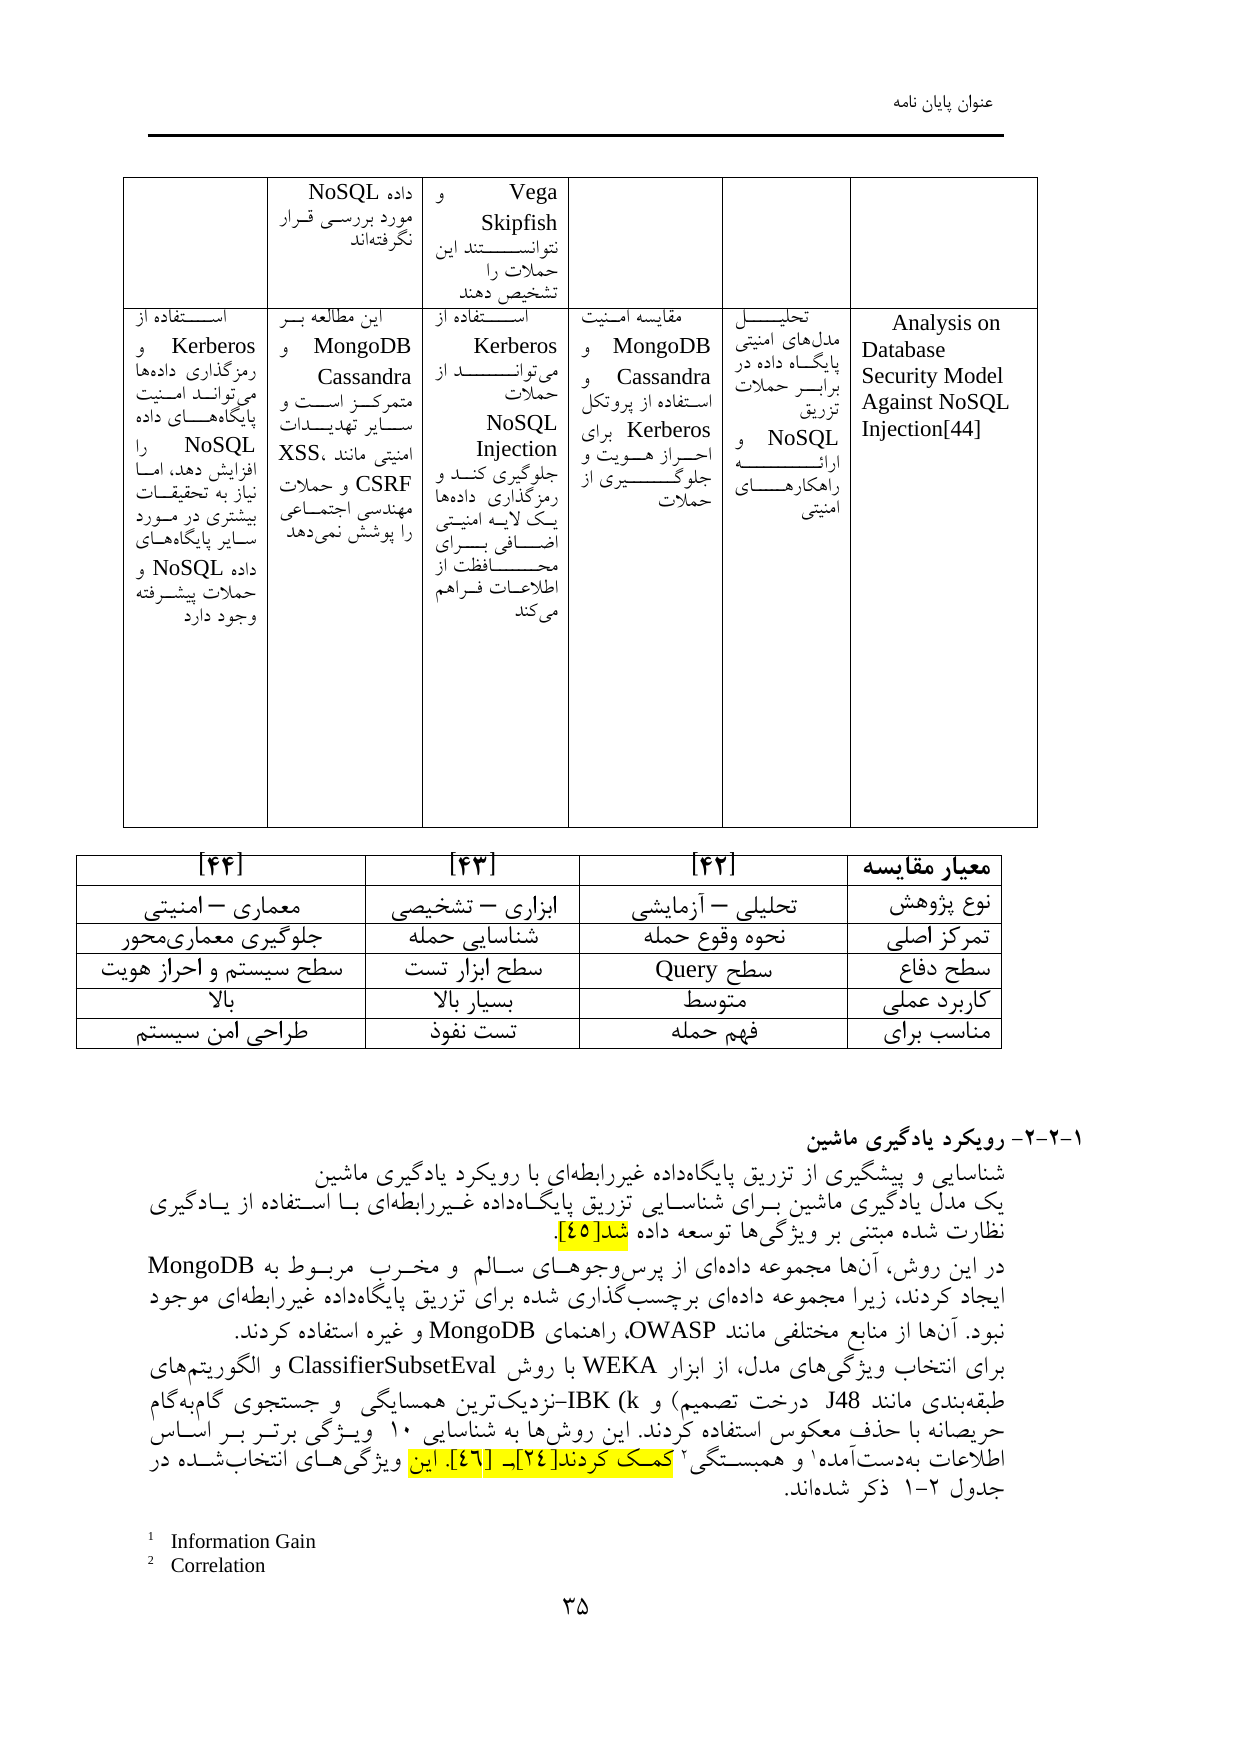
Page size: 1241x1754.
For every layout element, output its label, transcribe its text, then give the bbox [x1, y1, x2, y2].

table_cell استفاده از Kerberos می‌تواند از حملات NoSQL Injection جلوگیری کند و رمزگذاری داده‌ها یک لایه امنیتی اضافی برای محافظت از اطلاعات فراهم می‌کند [423, 309, 568, 827]
table_cell فهم حمله [580, 1019, 847, 1048]
table_cell نحوه وقوع حمله [580, 924, 847, 953]
subtitle رویکرد یادگیری ماشین [148, 1130, 1004, 1157]
table_cell طراحی امن سیستم [77, 1019, 365, 1048]
text برای انتخاب ویژگی‌های مدل، از ابزار WEKA با روش ClassifierSubsetEval و الگوریتم‌های طبقه‌بندی مانند J48 درخت تصمیم) و IBK (k-نزدیک‌ترین همسایگی و جستجوی گام‌به‌گام حریصانه با حذف معکوس استفاده کردند. این روش‌ها به شناسایی 10 ویژگی برتر بر اساس اطلاعات به‌دست‌آمده و همبستگی کمک کردند. این ویژگی‌های انتخاب‌شده در جدول 2-1 ذکر شده‌اند. [148, 1350, 1004, 1508]
table_cell متوسط [580, 989, 847, 1018]
table_cell کاربرد عملی [848, 989, 1001, 1018]
text یک مدل یادگیری ماشین برای شناسایی تزریق پایگاه‌داده غیررابطه‌ای با استفاده از یادگیری نظارت شده مبتنی بر ویژگی‌ها توسعه داده شد. [148, 1192, 1004, 1251]
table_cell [851, 178, 1037, 308]
table_cell سطح دفاع [848, 954, 1001, 988]
table_cell شناسایی حمله [366, 924, 579, 953]
table_header [42] [580, 856, 847, 885]
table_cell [723, 178, 850, 308]
table_cell تحلیل مدل‌های امنیتی پایگاه داده در برابر حملات تزریق NoSQL و ارائه راهکارهای امنیتی [723, 309, 850, 827]
table_header [43] [366, 856, 579, 885]
table_cell سطح Query [580, 954, 847, 988]
table_cell مناسب برای [848, 1019, 1001, 1048]
table_cell نوع پژوهش [848, 886, 1001, 923]
table_header [44] [77, 856, 365, 885]
table_cell تحلیلی – آزمایشی [580, 886, 847, 923]
table_cell بسیار بالا [366, 989, 579, 1018]
table_cell ابزاری – تشخیصی [366, 886, 579, 923]
table_cell سطح ابزار تست [366, 954, 579, 988]
table_cell مقایسه امنیت MongoDB و Cassandra و استفاده از پروتکل Kerberos برای احراز هویت و جلوگیری از حملات [569, 309, 722, 827]
table_cell معماری – امنیتی [77, 886, 365, 923]
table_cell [423, 178, 568, 308]
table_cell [569, 178, 722, 308]
table_cell تمرکز اصلی [848, 924, 1001, 953]
table_header معیار مقایسه [848, 856, 1001, 885]
table_cell این مطالعه بر MongoDB و Cassandra متمرکز است و سایر تهدیدات امنیتی مانند XSS، CSRF و حملات مهندسی اجتماعی را پوشش نمی‌دهد [268, 309, 422, 827]
table_cell استفاده از Kerberos و رمزگذاری داده‌ها می‌تواند امنیت پایگاه‌های داده NoSQL را افزایش دهد، اما نیاز به تحقیقات بیشتری در مورد سایر پایگاه‌های داده NoSQL و حملات پیشرفته وجود دارد [124, 309, 267, 827]
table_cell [268, 178, 422, 308]
table_cell تست نفوذ [366, 1019, 579, 1048]
text شناسایی و پیشگیری از تزریق پایگاه‌داده غیررابطه‌ای با رویکرد یادگیری ماشین [148, 1163, 1004, 1192]
text در این روش، آن‌ها مجموعه داده‌ای از پرس‌وجوهای سالم و مخرب مربوط به MongoDB ایجاد کردند، زیرا مجموعه داده‌ای برچسب‌گذاری شده برای تزریق پایگاه‌داده غیررابطه‌ای موجود نبود. آن‌ها از منابع مختلفی مانند OWASP، راهنمای MongoDB و غیره استفاده کردند. [148, 1251, 1004, 1350]
table_cell جلوگیری معماری‌محور [77, 924, 365, 953]
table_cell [124, 178, 267, 308]
table_cell بالا [77, 989, 365, 1018]
table_cell Analysis on Database Security Model Against NoSQL Injection [851, 309, 1037, 827]
table_cell سطح سیستم و احراز هویت [77, 954, 365, 988]
